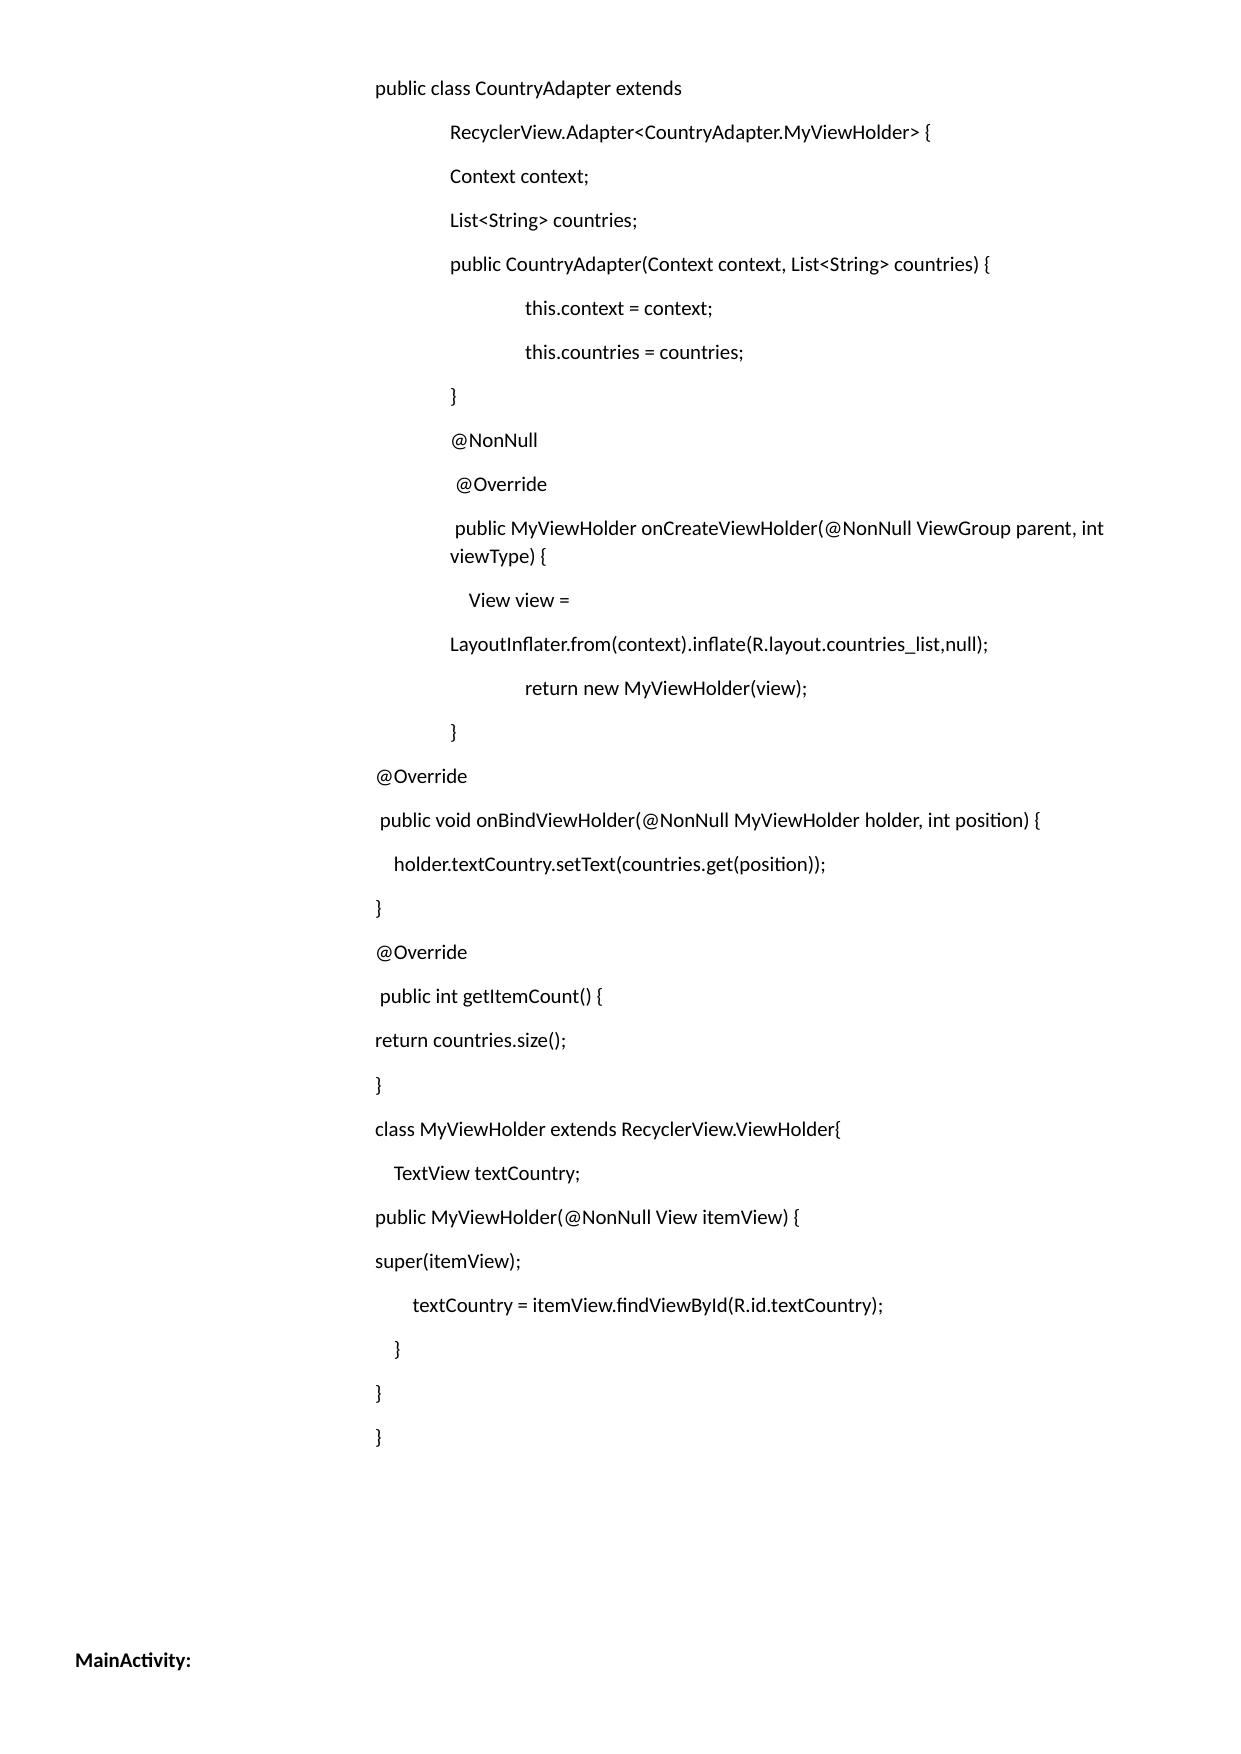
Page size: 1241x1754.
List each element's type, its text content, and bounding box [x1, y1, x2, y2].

text } [375, 1336, 1165, 1362]
text List<String> countries; [450, 207, 1165, 233]
text public MyViewHolder onCreateViewHolder(@NonNull ViewGroup parent, int viewType) { [450, 516, 1165, 568]
text } [375, 1072, 1165, 1097]
text Context context; [450, 163, 1165, 188]
text TextView textCountry; [375, 1160, 1165, 1185]
text } [450, 719, 1165, 745]
text return new MyViewHolder(view); [450, 675, 1165, 701]
text @Override [375, 939, 1165, 965]
text RecyclerView.Adapter<CountryAdapter.MyViewHolder> { [375, 119, 1165, 144]
text textCountry = itemView.findViewById(R.id.textCountry); [375, 1292, 1165, 1317]
text return countries.size(); [375, 1028, 1165, 1053]
text holder.textCountry.setText(countries.get(position)); [375, 851, 1165, 877]
text } [450, 383, 1165, 409]
text View view = [450, 587, 1165, 612]
text class MyViewHolder extends RecyclerView.ViewHolder{ [375, 1116, 1165, 1141]
text public void onBindViewHolder(@NonNull MyViewHolder holder, int position) { [375, 807, 1165, 833]
text @Override [75, 763, 1165, 789]
text @Override [450, 472, 1165, 497]
text } [375, 1380, 1165, 1406]
text @NonNull [450, 427, 1165, 453]
text public MyViewHolder(@NonNull View itemView) { [375, 1204, 1165, 1229]
text LayoutInflater.from(context).inflate(R.layout.countries_list,null); [450, 631, 1165, 657]
text } [375, 1424, 1165, 1450]
text public int getItemCount() { [375, 984, 1165, 1009]
text this.countries = countries; [450, 339, 1165, 365]
text super(itemView); [375, 1248, 1165, 1273]
text public CountryAdapter(Context context, List<String> countries) { [450, 251, 1165, 277]
text MainActivity: [75, 1647, 1165, 1673]
text } [375, 896, 1165, 921]
text public class CountryAdapter extends [75, 75, 1165, 100]
text this.context = context; [450, 295, 1165, 321]
